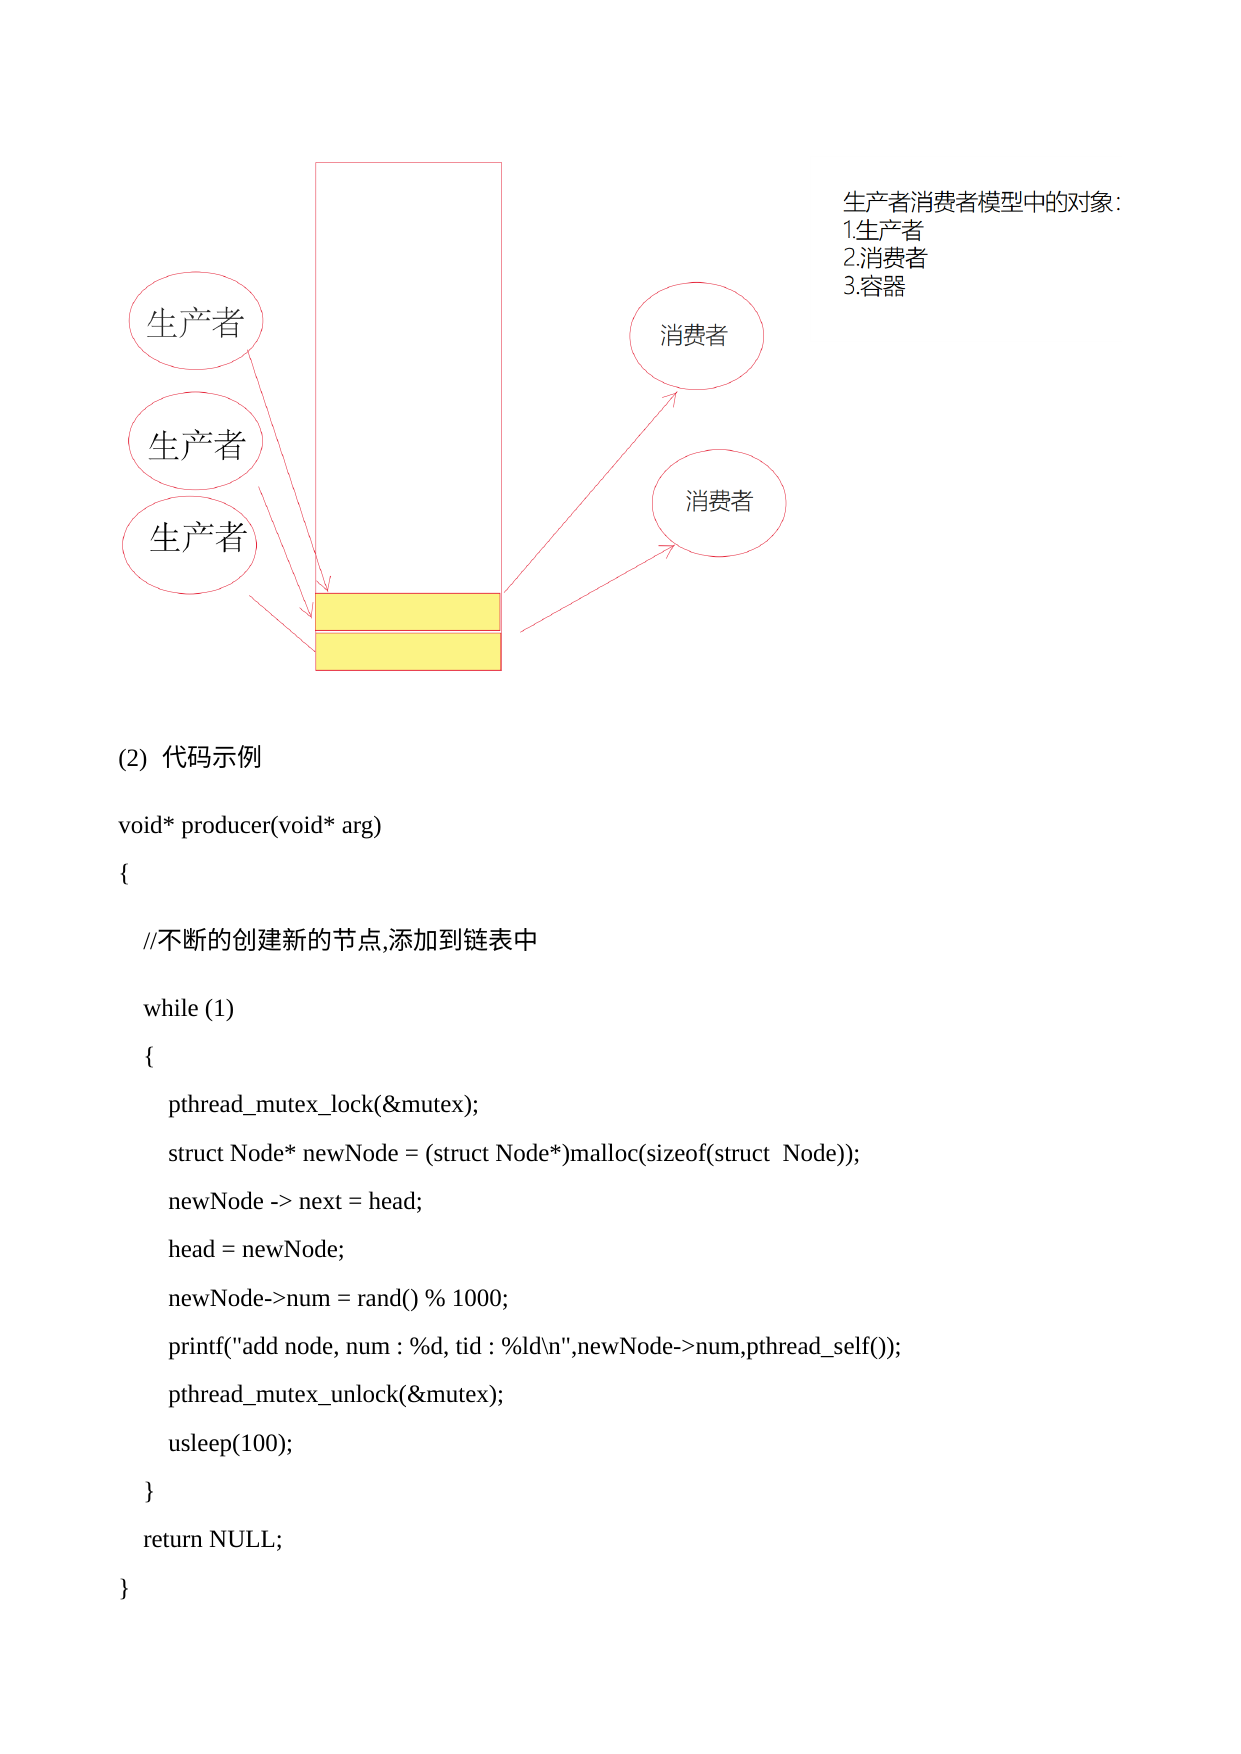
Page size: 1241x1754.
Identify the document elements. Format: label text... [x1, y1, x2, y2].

text pthread_mutex_unlock(&mutex); [118, 1377, 1122, 1411]
text return NULL; [118, 1522, 1122, 1556]
text pthread_mutex_lock(&mutex); [118, 1087, 1122, 1121]
text //不断的创建新的节点,添加到链表中 [118, 904, 1122, 972]
text struct Node* newNode = (struct Node*)malloc(sizeof(struct Node)); [118, 1135, 1122, 1169]
list 代码示例 [118, 722, 1122, 789]
text usleep(100); [118, 1425, 1122, 1459]
text newNode->num = rand() % 1000; [118, 1280, 1122, 1314]
text { [118, 1039, 1122, 1073]
text { [118, 856, 1122, 890]
text newNode -> next = head; [118, 1184, 1122, 1218]
picture [118, 130, 1123, 683]
text while (1) [118, 990, 1122, 1024]
text printf("add node, num : %d, tid : %ld\n",newNode->num,pthread_self()); [118, 1329, 1122, 1363]
text head = newNode; [118, 1232, 1122, 1266]
text void* producer(void* arg) [118, 808, 1122, 842]
text } [118, 1570, 1122, 1604]
text } [118, 1474, 1122, 1508]
